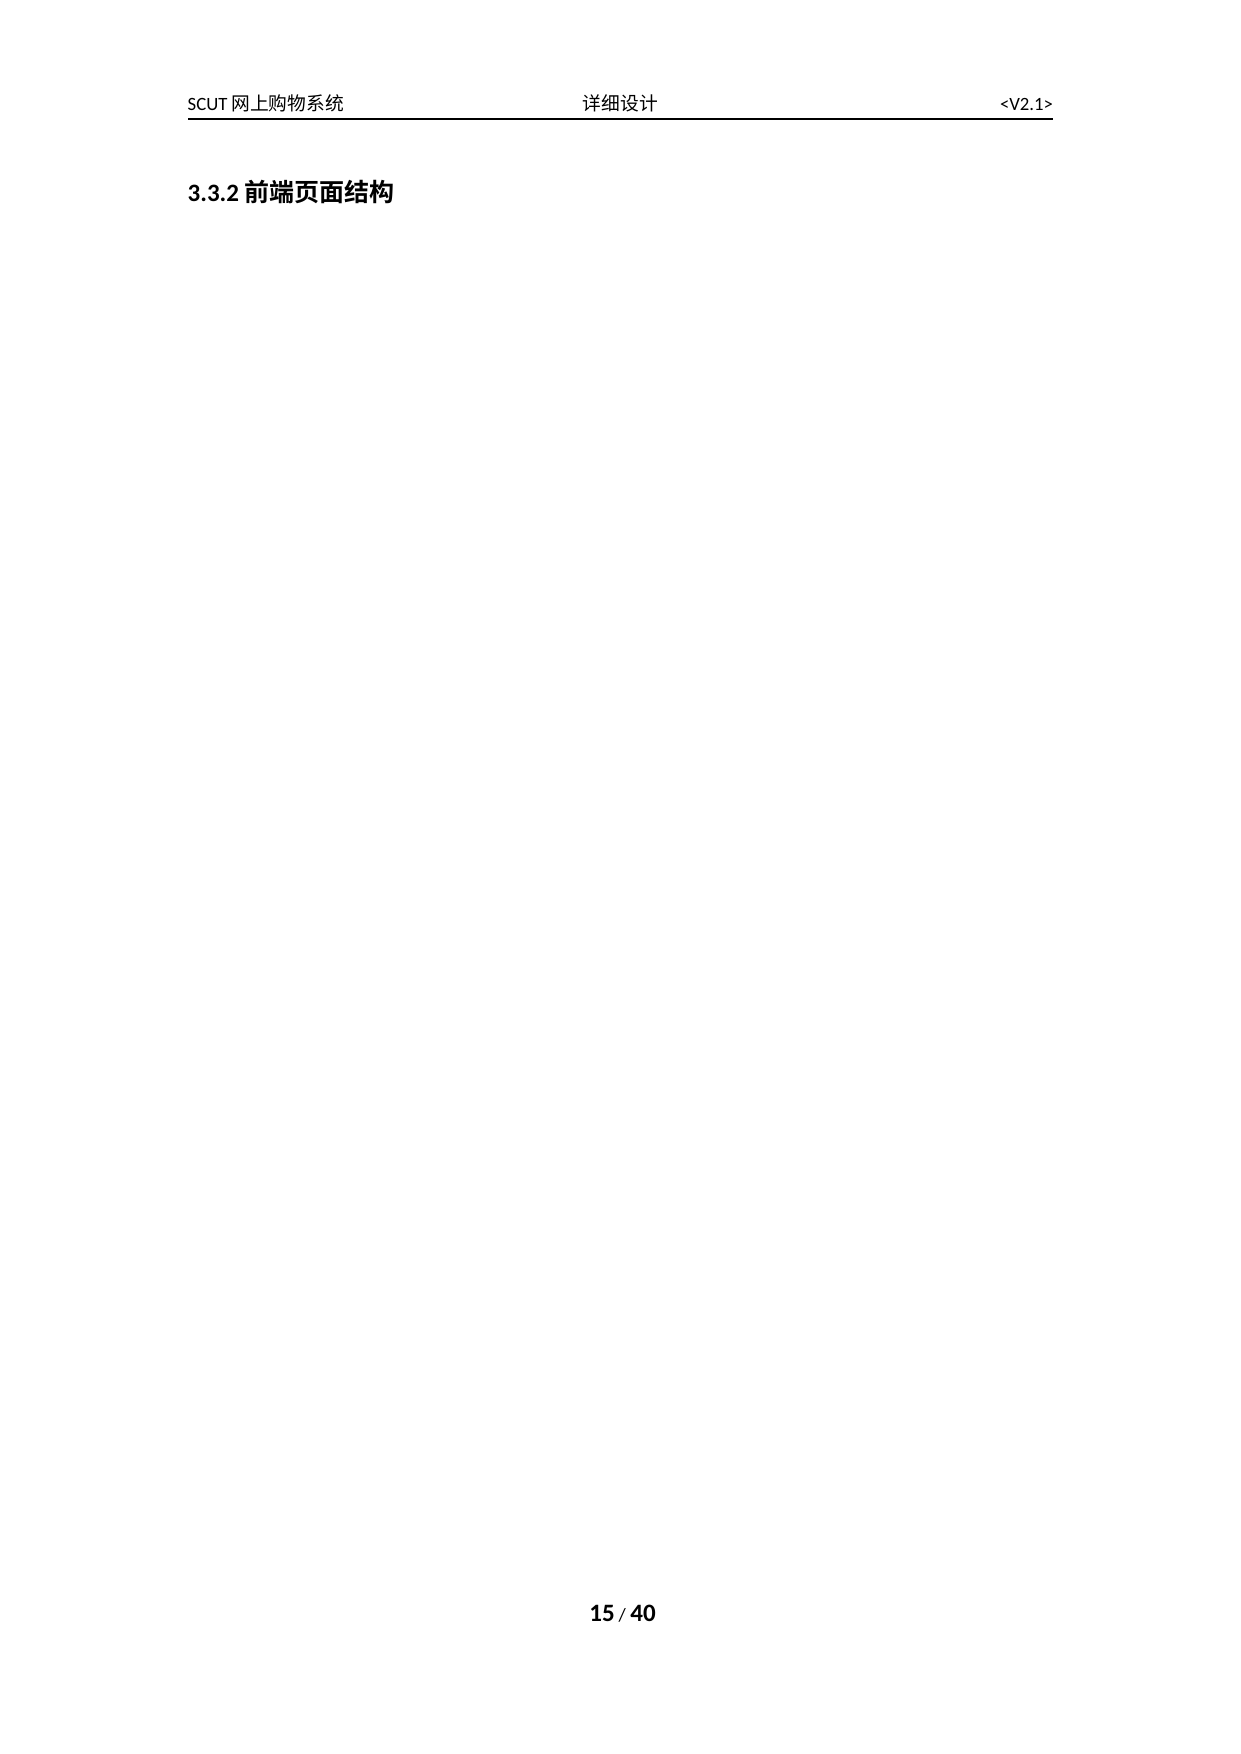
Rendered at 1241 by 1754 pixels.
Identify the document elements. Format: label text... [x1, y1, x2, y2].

subtitle 3.3.2 前端页面结构 [187, 158, 1053, 223]
